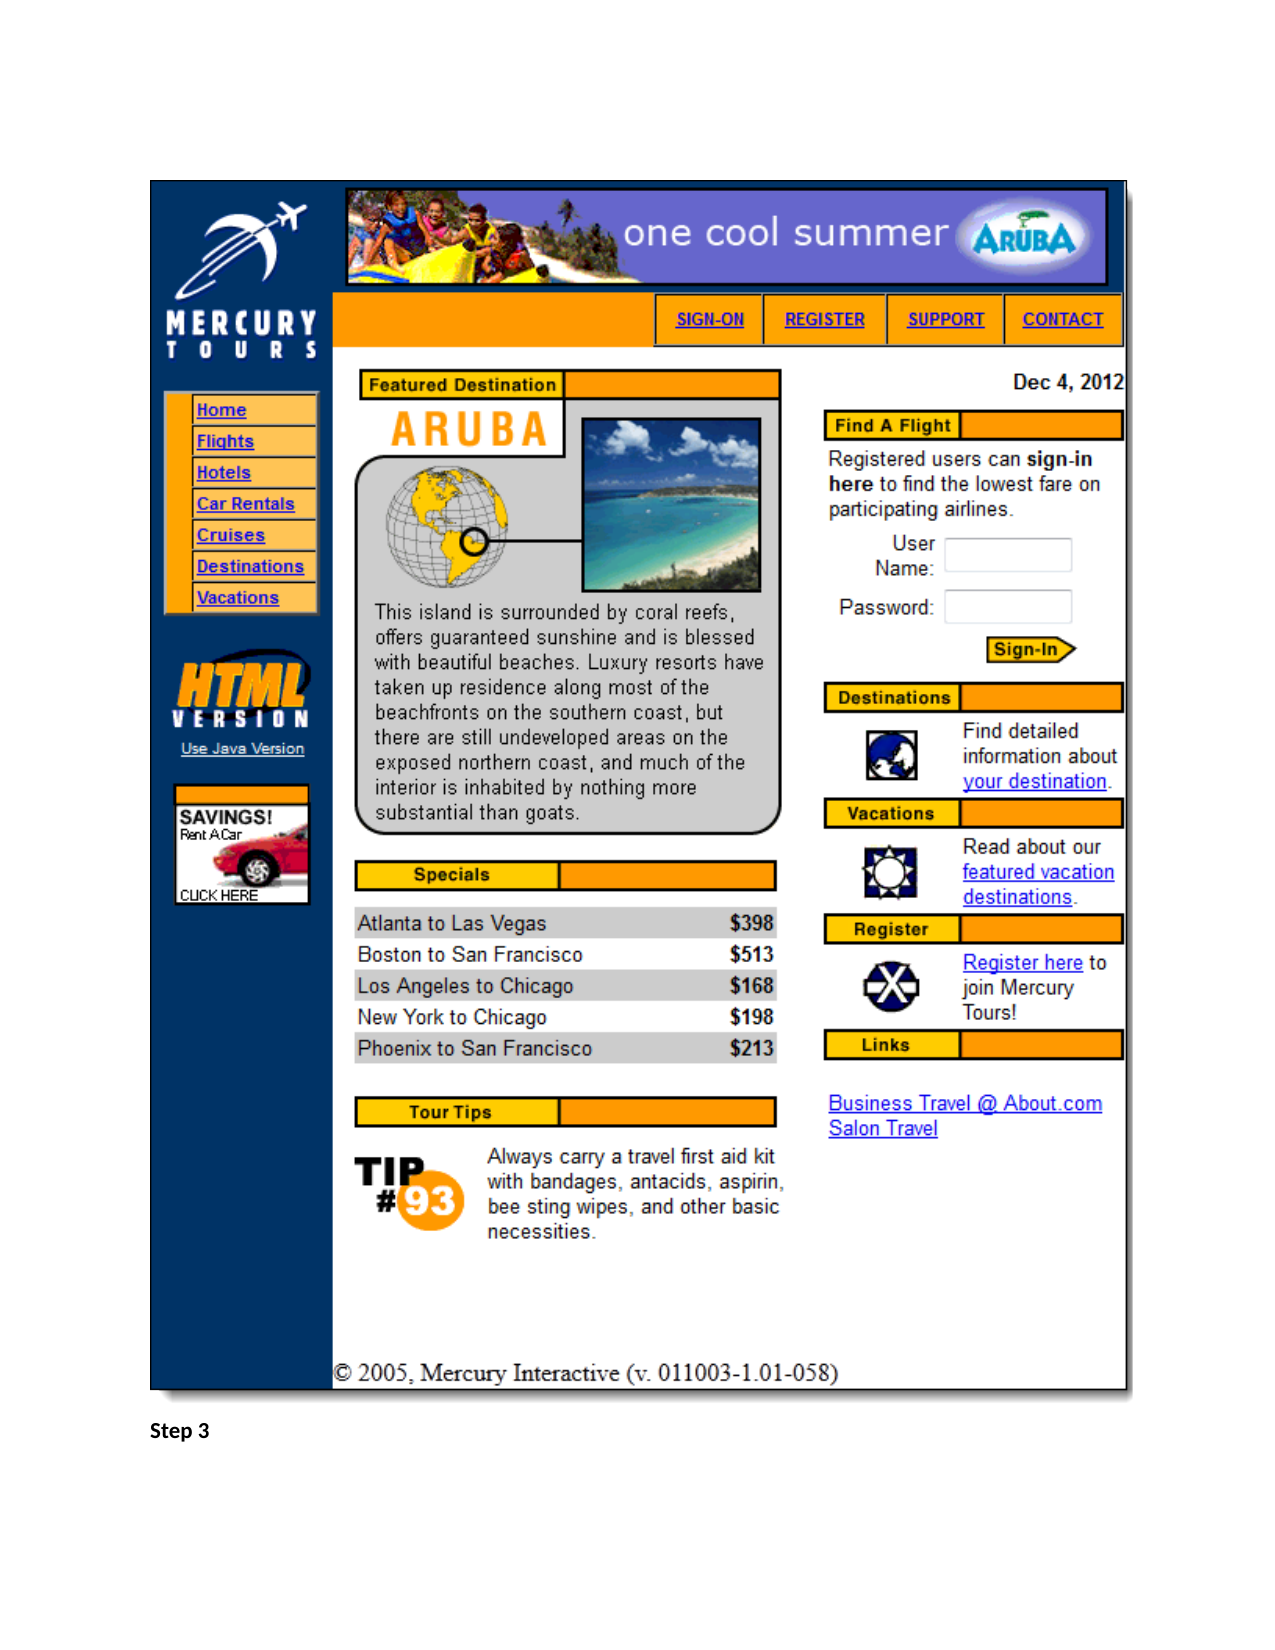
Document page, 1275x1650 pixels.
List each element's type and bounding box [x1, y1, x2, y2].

picture [150, 180, 1133, 1414]
table_header [149, 150, 1133, 1415]
table_cell [149, 1415, 1133, 1471]
